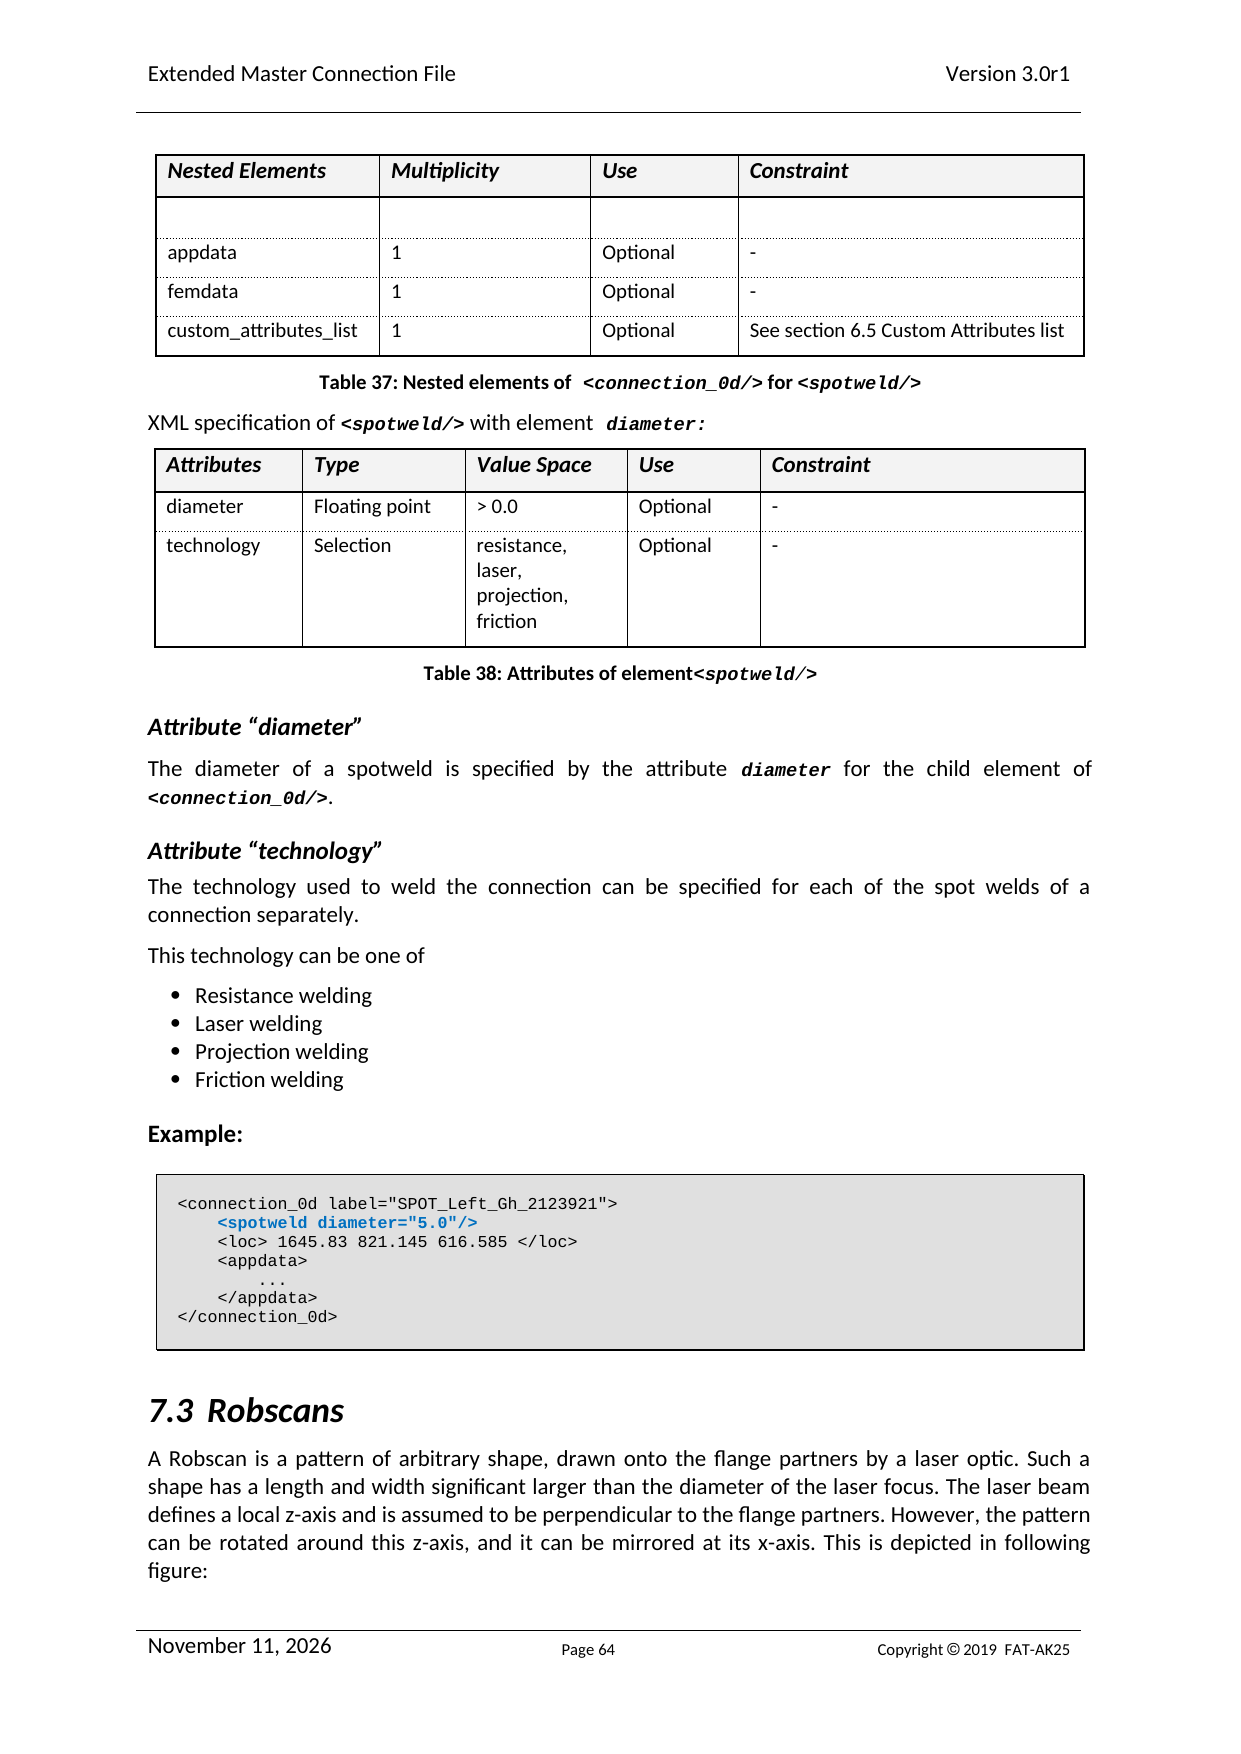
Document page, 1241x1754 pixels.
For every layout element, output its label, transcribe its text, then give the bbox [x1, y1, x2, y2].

text <connection_0d label="SPOT_Left_Gh_2123921"> [157, 1193, 1083, 1212]
text <loc> 1645.83 821.145 616.585 </loc> [157, 1230, 1083, 1249]
text This technology can be one of [148, 941, 1092, 969]
list Laser welding [171, 1009, 1092, 1037]
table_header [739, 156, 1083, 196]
text Example: [148, 1118, 1092, 1149]
text The technology used to weld the connection can be specified for each of the spot welds of a connection separately. [148, 872, 1092, 928]
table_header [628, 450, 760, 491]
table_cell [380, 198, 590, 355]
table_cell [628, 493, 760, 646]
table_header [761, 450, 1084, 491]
text The diameter of a spotweld is specified by the attribute diameter for the child element of <connection_0d/>. [148, 754, 1092, 810]
text Table : Attributes of element<spotweld/> [148, 661, 1092, 686]
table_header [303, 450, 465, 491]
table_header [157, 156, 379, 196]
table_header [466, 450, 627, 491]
list Resistance welding [171, 981, 1092, 1009]
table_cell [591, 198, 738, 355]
list Friction welding [171, 1065, 1092, 1093]
text A Robscan is a pattern of arbitrary shape, drawn onto the flange partners by a laser optic. Such a shape has a length and width significant larger than the diameter of the laser focus. The laser beam defines a local z-axis and is assumed to be perpendicular to the flange partners. However, the pattern can be rotated around this z-axis, and it can be mirrored at its x-axis. This is depicted in following figure: [148, 1444, 1092, 1584]
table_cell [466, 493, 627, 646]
text Table : Nested elements of <connection_0d/> for <spotweld/> [148, 369, 1092, 395]
subtitle Robscans [148, 1388, 1092, 1432]
list Projection welding [171, 1037, 1092, 1065]
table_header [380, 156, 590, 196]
text </appdata> [157, 1287, 1083, 1306]
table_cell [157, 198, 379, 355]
text <appdata> [157, 1249, 1083, 1268]
text XML specification of <spotweld/> with element diameter: [148, 408, 1092, 436]
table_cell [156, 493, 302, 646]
subtitle Attribute “technology” [148, 835, 1092, 866]
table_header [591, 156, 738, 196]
text </connection_0d> [157, 1306, 1083, 1325]
text ... [157, 1268, 1083, 1287]
text <spotweld diameter="5.0"/> [157, 1212, 1083, 1230]
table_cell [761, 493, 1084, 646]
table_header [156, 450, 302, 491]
subtitle Attribute “diameter” [148, 711, 1092, 742]
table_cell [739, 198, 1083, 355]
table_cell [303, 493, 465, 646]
